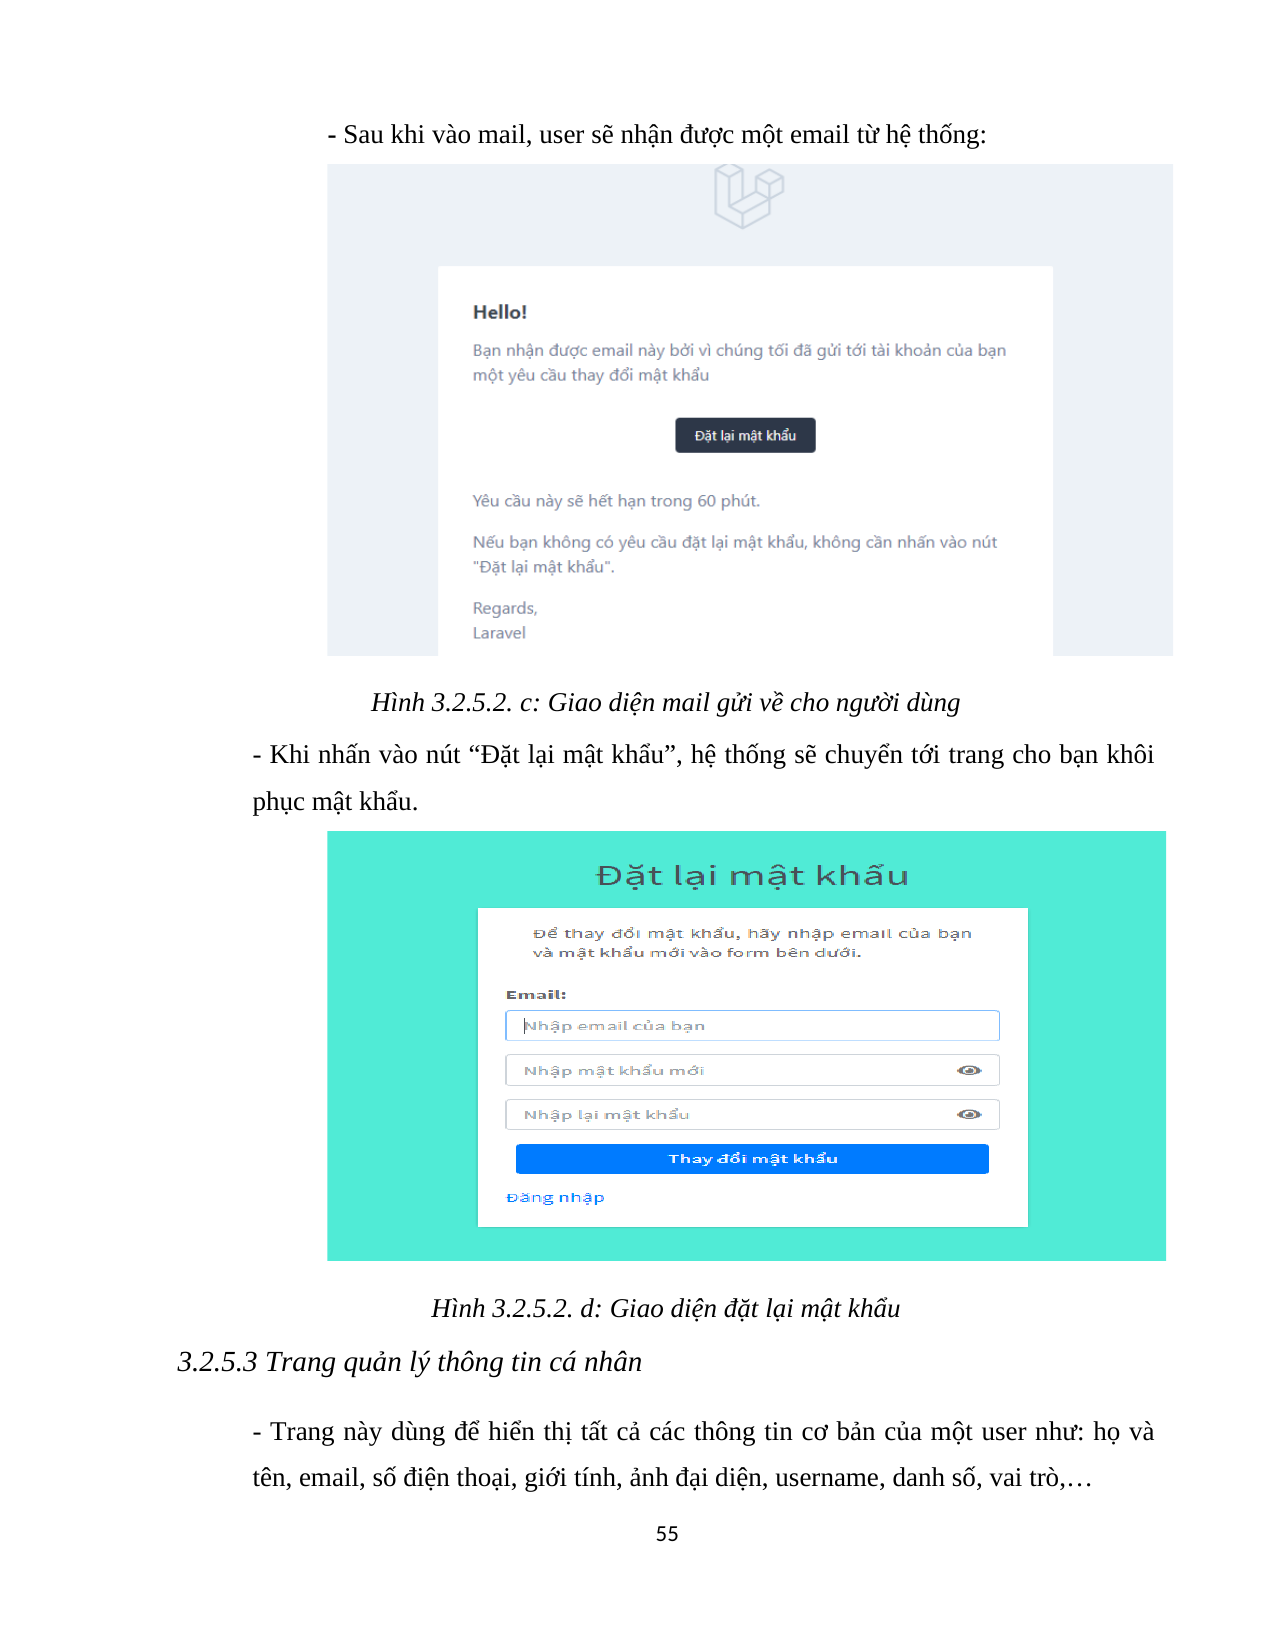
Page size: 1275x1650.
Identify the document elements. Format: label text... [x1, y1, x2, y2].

text 3.2.5.3 Trang quản lý thông tin cá nhân [177, 1344, 1157, 1377]
text - Sau khi vào mail, user sẽ nhận được một email từ hệ thống: [252, 118, 1157, 149]
text Hình 3.2.5.2. d: Giao diện đặt lại mật khẩu [177, 1292, 1157, 1323]
text Hình 3.2.5.2. c: Giao diện mail gửi về cho người dùng [177, 686, 1157, 717]
text - Khi nhấn vào nút “Đặt lại mật khẩu”, hệ thống sẽ chuyển tới trang cho bạn khôi phục mật khẩu. [252, 738, 1157, 816]
picture [327, 831, 1167, 1261]
text - Trang này dùng để hiển thị tất cả các thông tin cơ bản của một user như: họ và tên, email, số điện thoại, giới tính, ảnh đại diện, username, danh số, vai trò,… [252, 1415, 1157, 1493]
picture [327, 164, 1174, 656]
